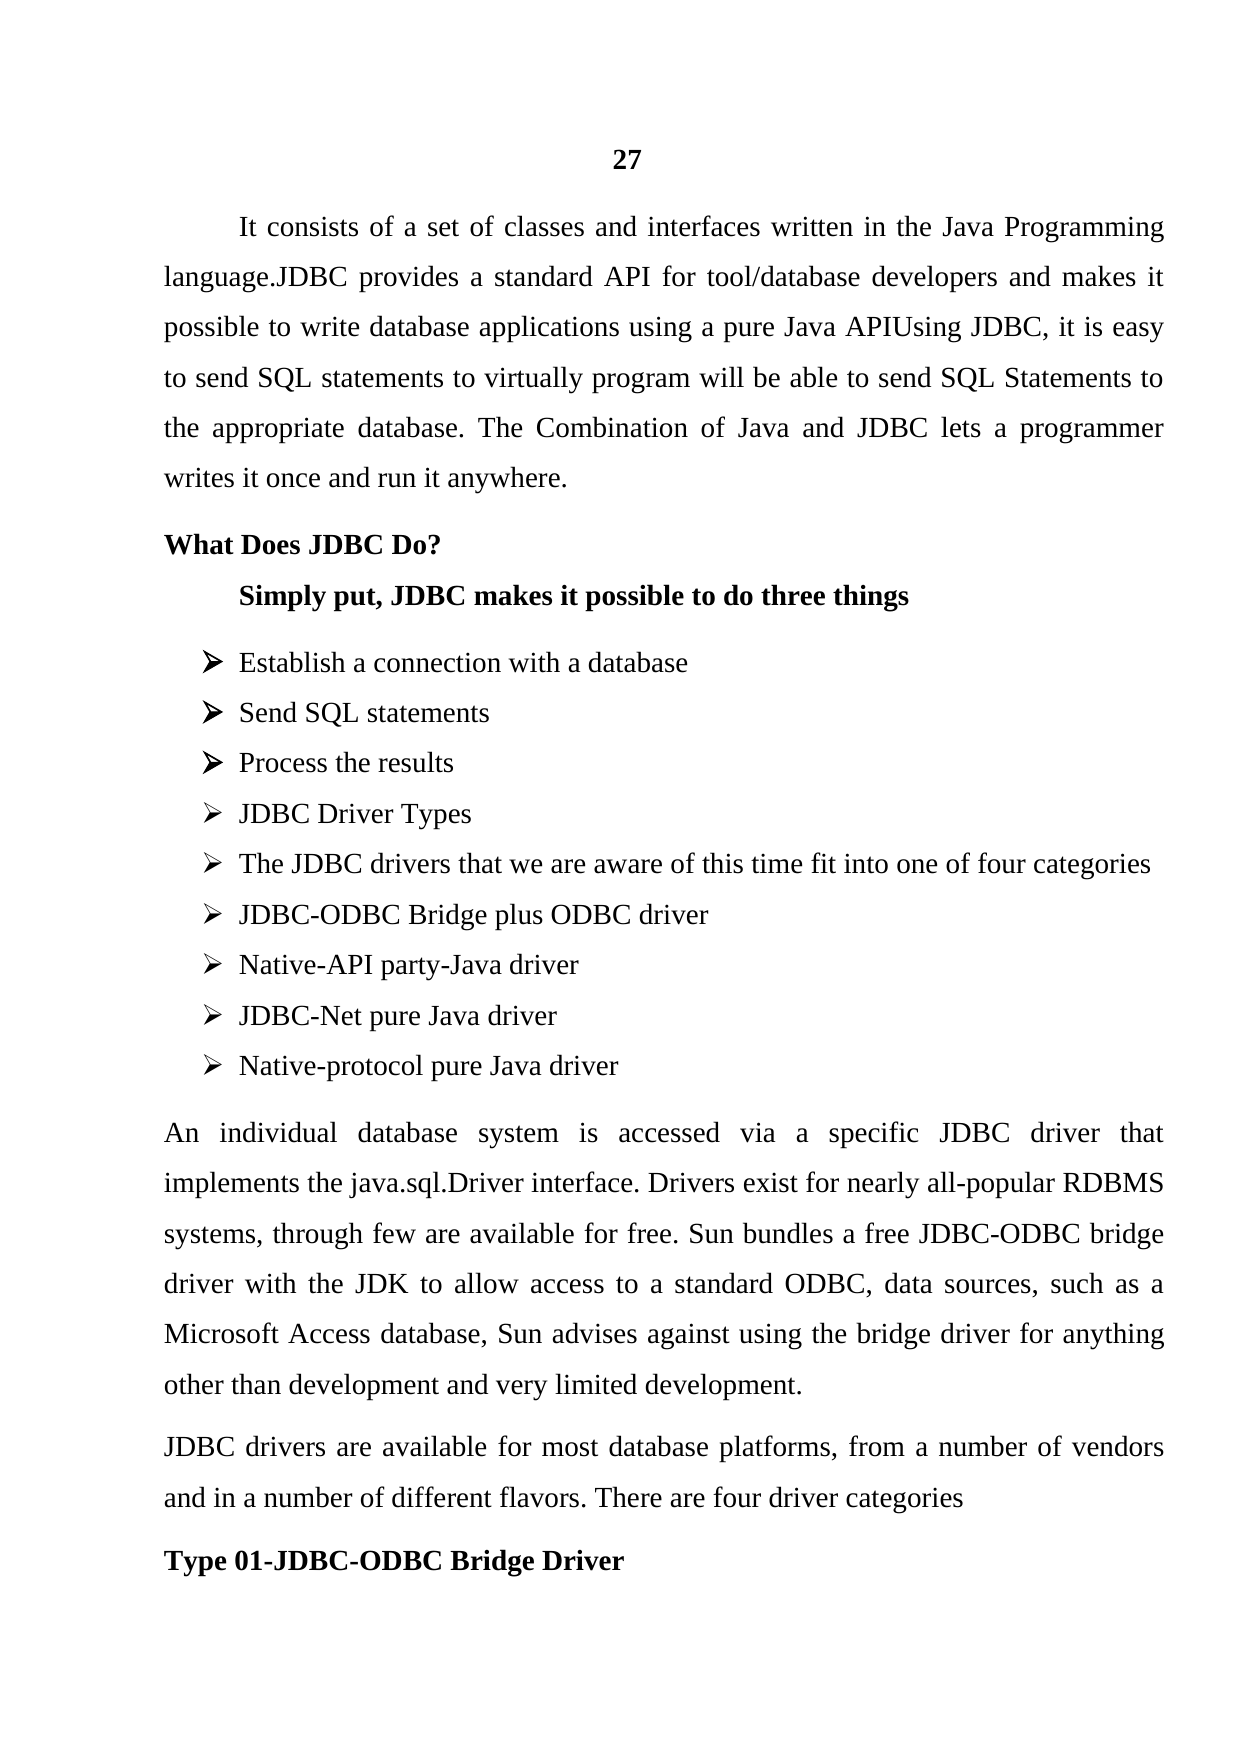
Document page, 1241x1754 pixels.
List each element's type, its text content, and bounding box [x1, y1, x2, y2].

text 27 [89, 142, 1165, 176]
text JDBC drivers are available for most database platforms, from a number of vendors and in a number of different flavors. There are four driver categories [164, 1429, 1165, 1513]
list Establish a connection with a database [201, 645, 1165, 678]
list Send SQL statements [201, 695, 1165, 729]
list The JDBC drivers that we are aware of this time fit into one of four categories [201, 846, 1165, 880]
list Native-API party-Java driver [201, 947, 1165, 981]
subtitle What Does JDBC Do? [89, 527, 1165, 561]
list JDBC Driver Types [201, 796, 1165, 830]
text An individual database system is accessed via a specific JDBC driver that implements the java.sql.Driver interface. Drivers exist for nearly all-popular RDBMS systems, through few are available for free. Sun bundles a free JDBC-ODBC bridge driver with the JDK to allow access to a standard ODBC, data sources, such as a Microsoft Access database, Sun advises against using the bridge driver for anything other than development and very limited development. [164, 1115, 1165, 1400]
text It consists of a set of classes and interfaces written in the Java Programming language.JDBC provides a standard API for tool/database developers and makes it possible to write database applications using a pure Java APIUsing JDBC, it is easy to send SQL statements to virtually program will be able to send SQL Statements to the appropriate database. The Combination of Java and JDBC lets a programmer writes it once and run it anywhere. [164, 209, 1165, 494]
list Native-protocol pure Java driver [201, 1048, 1165, 1082]
text Type 01-JDBC-ODBC Bridge Driver [89, 1543, 1165, 1576]
text Simply put, JDBC makes it possible to do three things [126, 578, 1165, 611]
list JDBC-Net pure Java driver [201, 998, 1165, 1031]
list JDBC-ODBC Bridge plus ODBC driver [201, 897, 1165, 931]
list Process the results [201, 746, 1165, 779]
